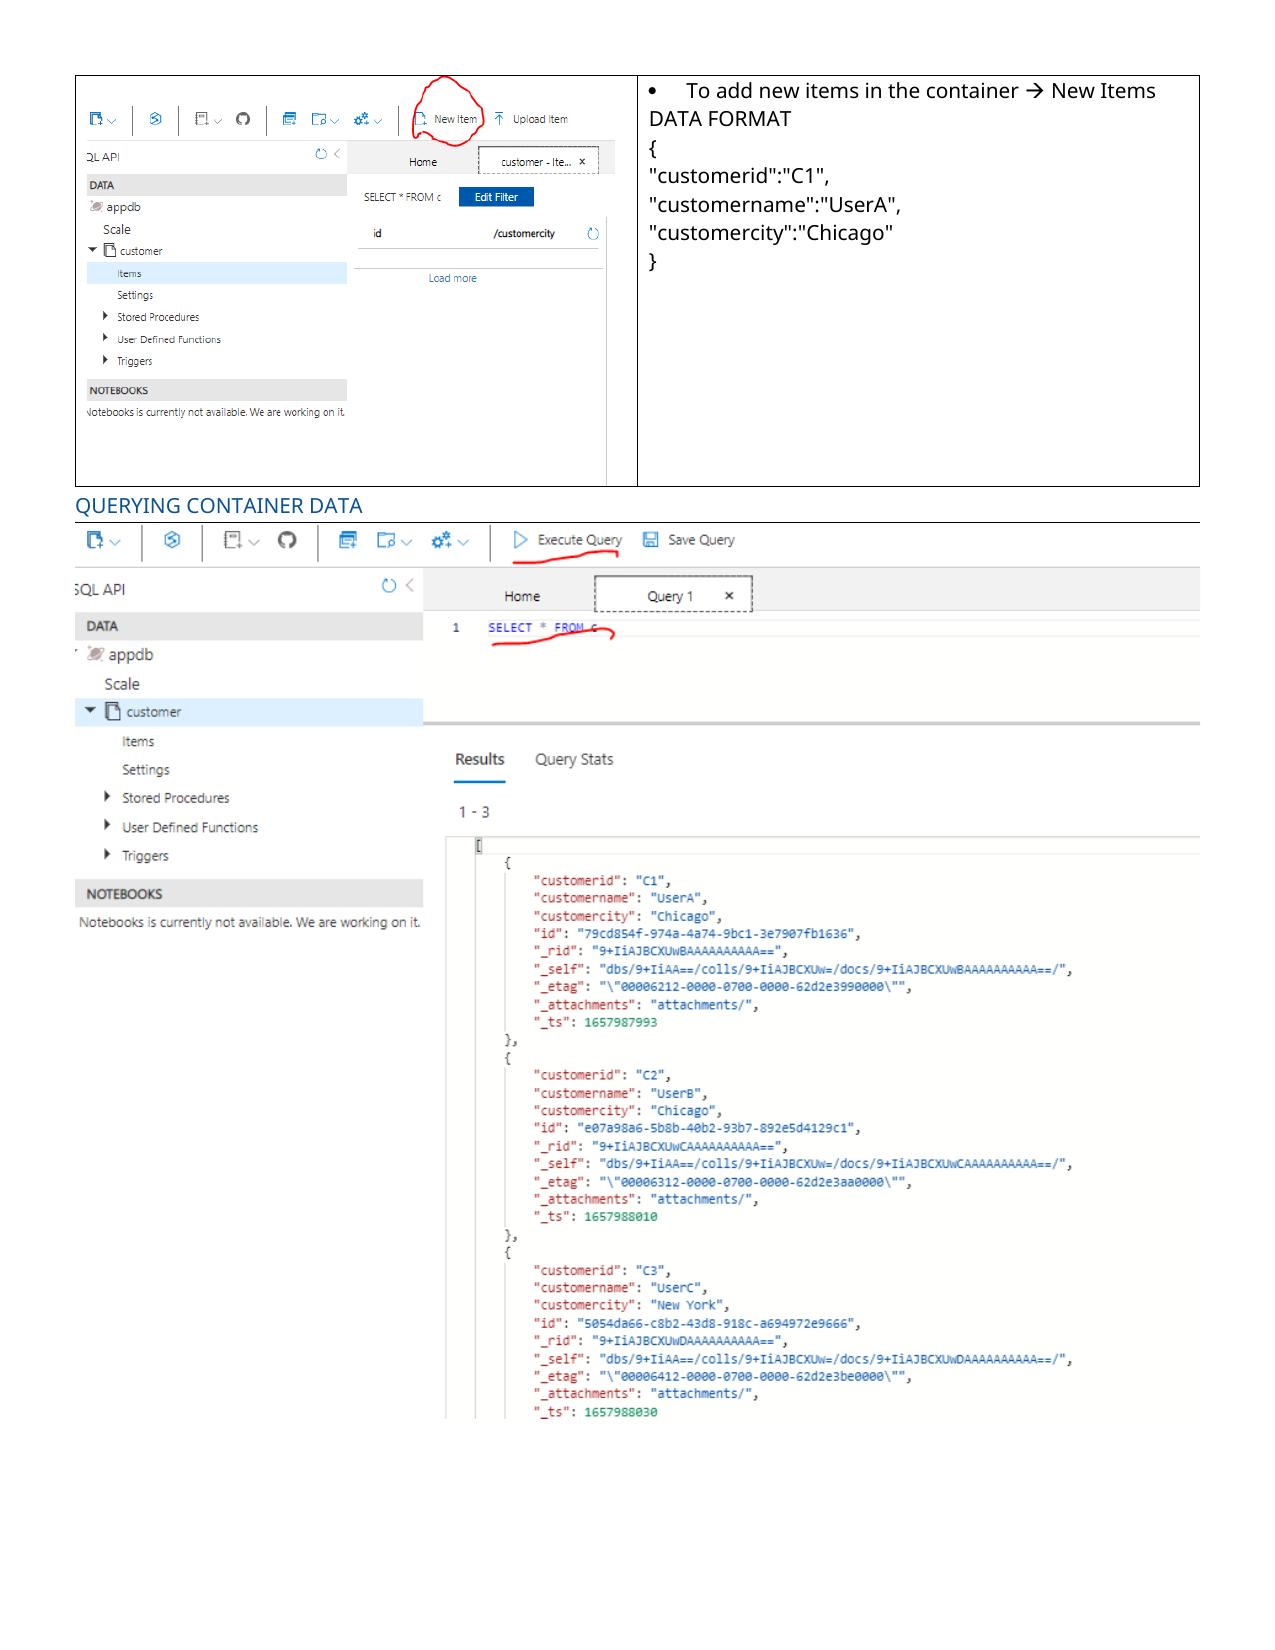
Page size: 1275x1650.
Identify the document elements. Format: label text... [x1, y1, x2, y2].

picture [75, 525, 1200, 1419]
table_header [615, 76, 637, 486]
table_header [76, 76, 86, 486]
picture [86, 76, 615, 486]
subtitle QUERYING CONTAINER DATA [75, 491, 1200, 522]
table_header To add new items in the container New Items DATA FORMAT { "customerid":"C1", "customername":"UserA", "customercity":"Chicago" } [638, 76, 1199, 486]
